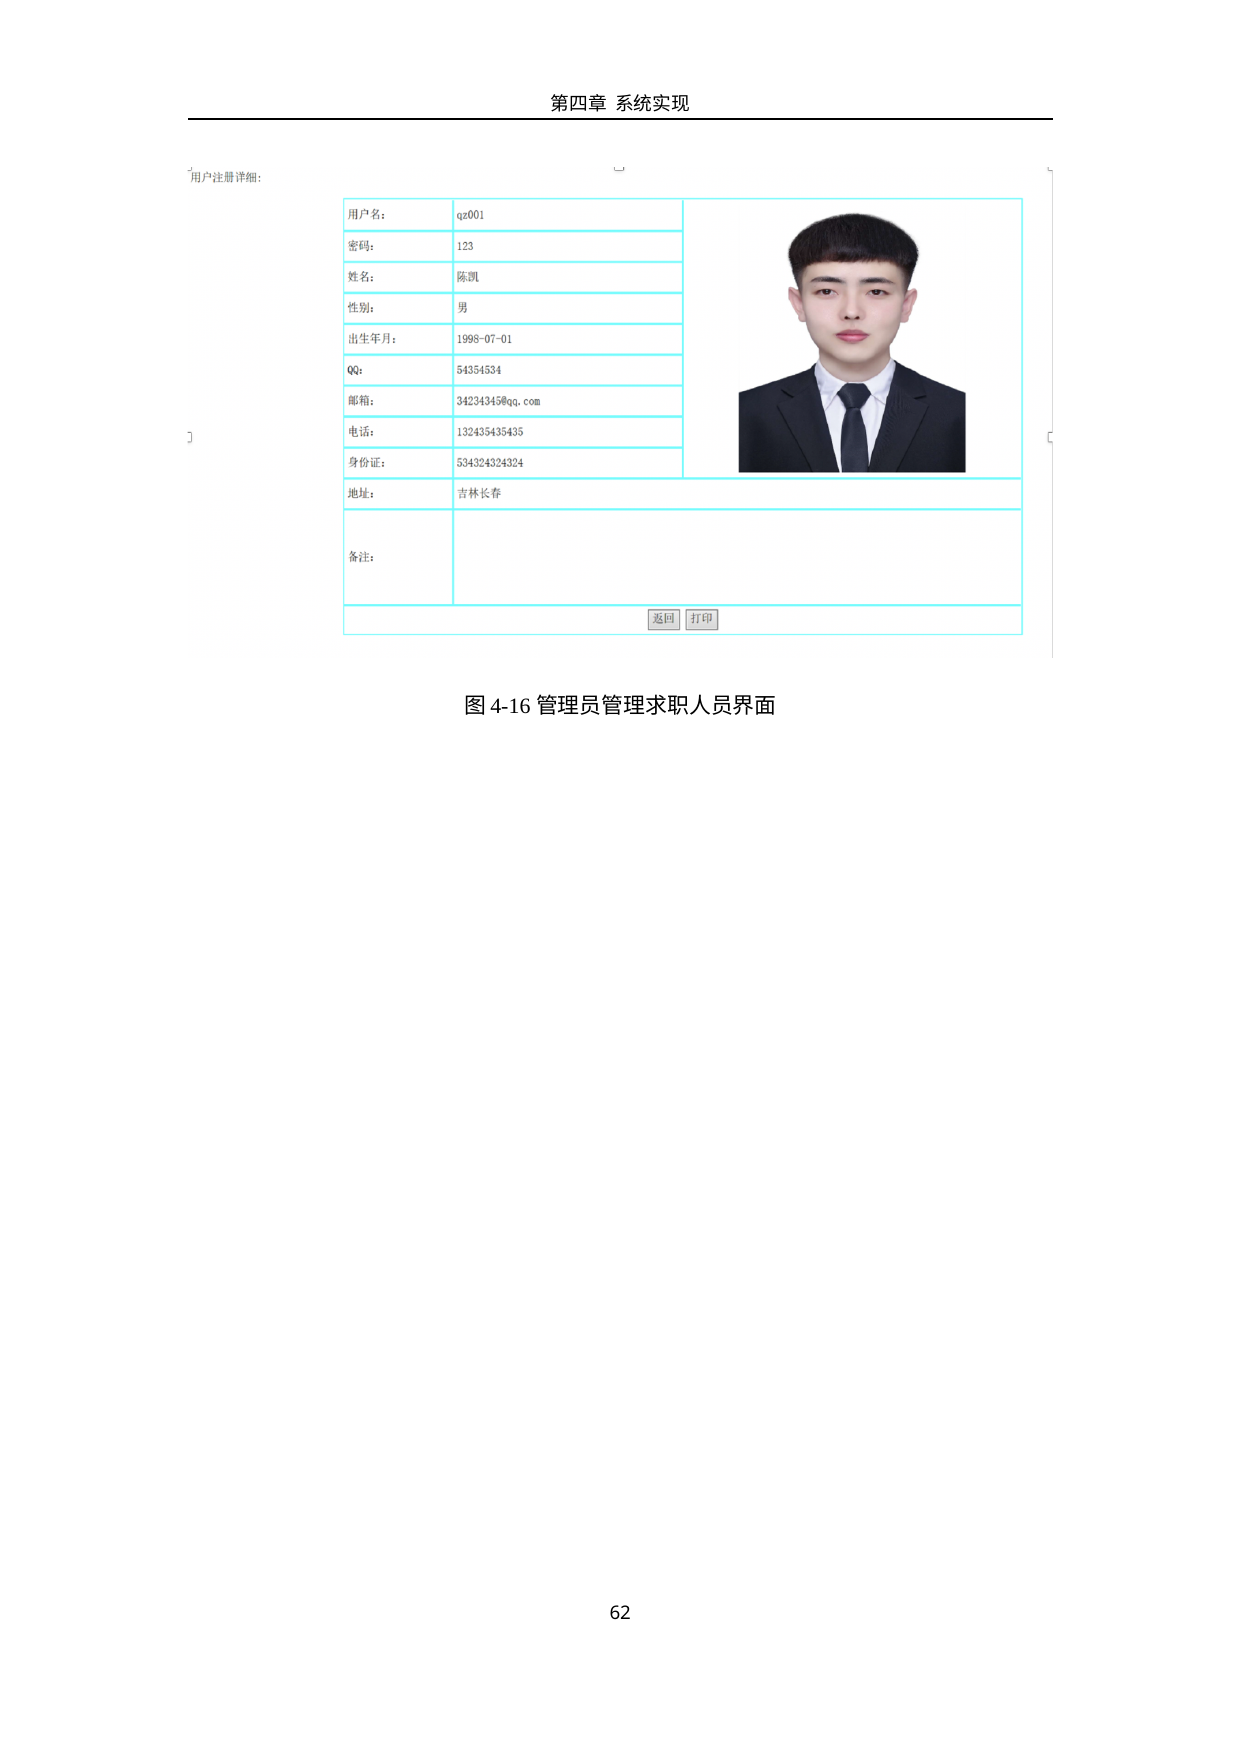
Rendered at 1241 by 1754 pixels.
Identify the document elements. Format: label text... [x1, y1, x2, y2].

picture [187, 167, 1053, 658]
text 图4-16 管理员管理求职人员界面 [187, 686, 1053, 721]
